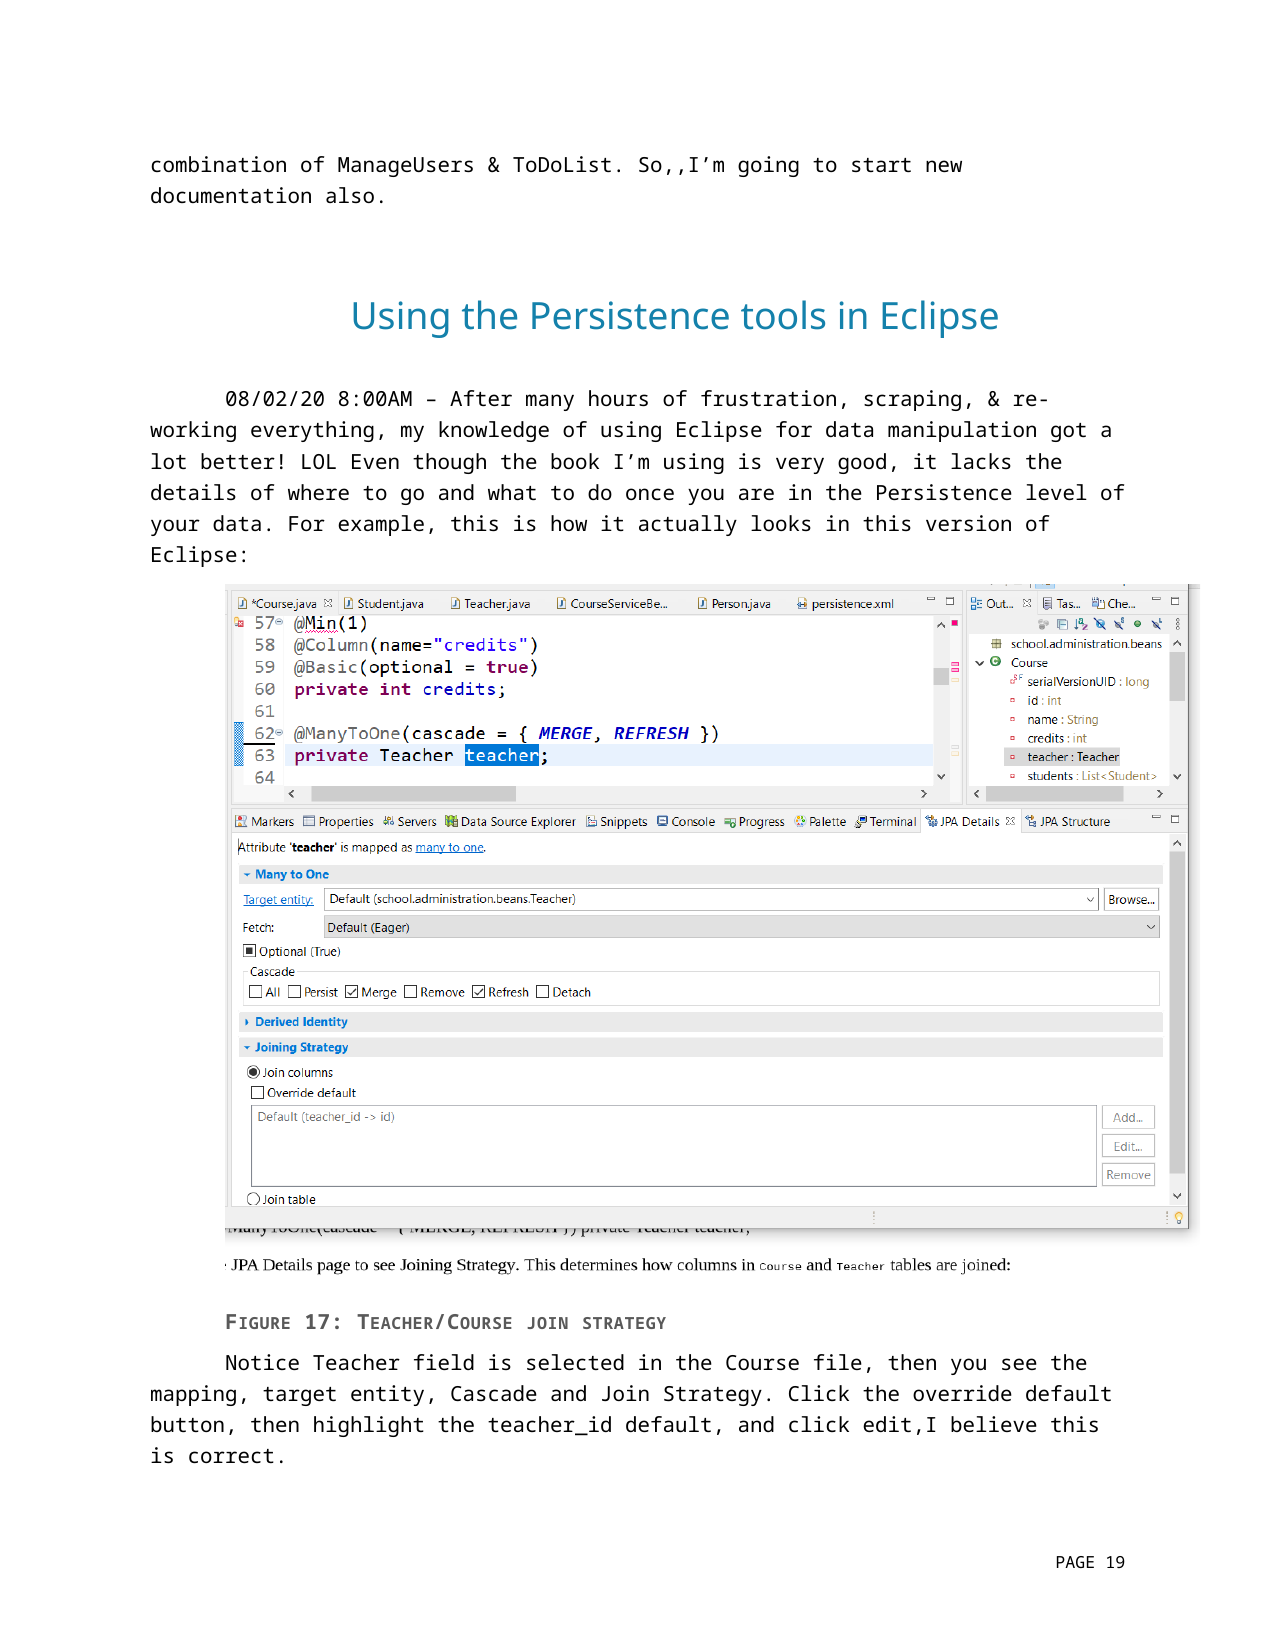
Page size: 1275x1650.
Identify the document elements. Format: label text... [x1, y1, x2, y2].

text 08/02/20 8:00AM – After many hours of frustration, scraping, & re-working everything, my knowledge of using Eclipse for data manipulation got a lot better! LOL Even though the book I’m using is very good, it lacks the details of where to go and what to do once you are in the Persistence level of your data. For example, this is how it actually looks in this version of Eclipse: [150, 384, 1125, 569]
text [150, 150, 1125, 210]
subtitle Using the Persistence tools in Eclipse [150, 289, 1125, 341]
picture [225, 584, 1200, 1292]
text Notice Teacher field is selected in the Course file, then you see the mapping, target entity, Cascade and Join Strategy. Click the override default button, then highlight the teacher_id default, and click edit,I believe this is correct. [150, 1348, 1125, 1470]
text Figure 17: Teacher/Course join strategy [150, 1307, 1125, 1335]
